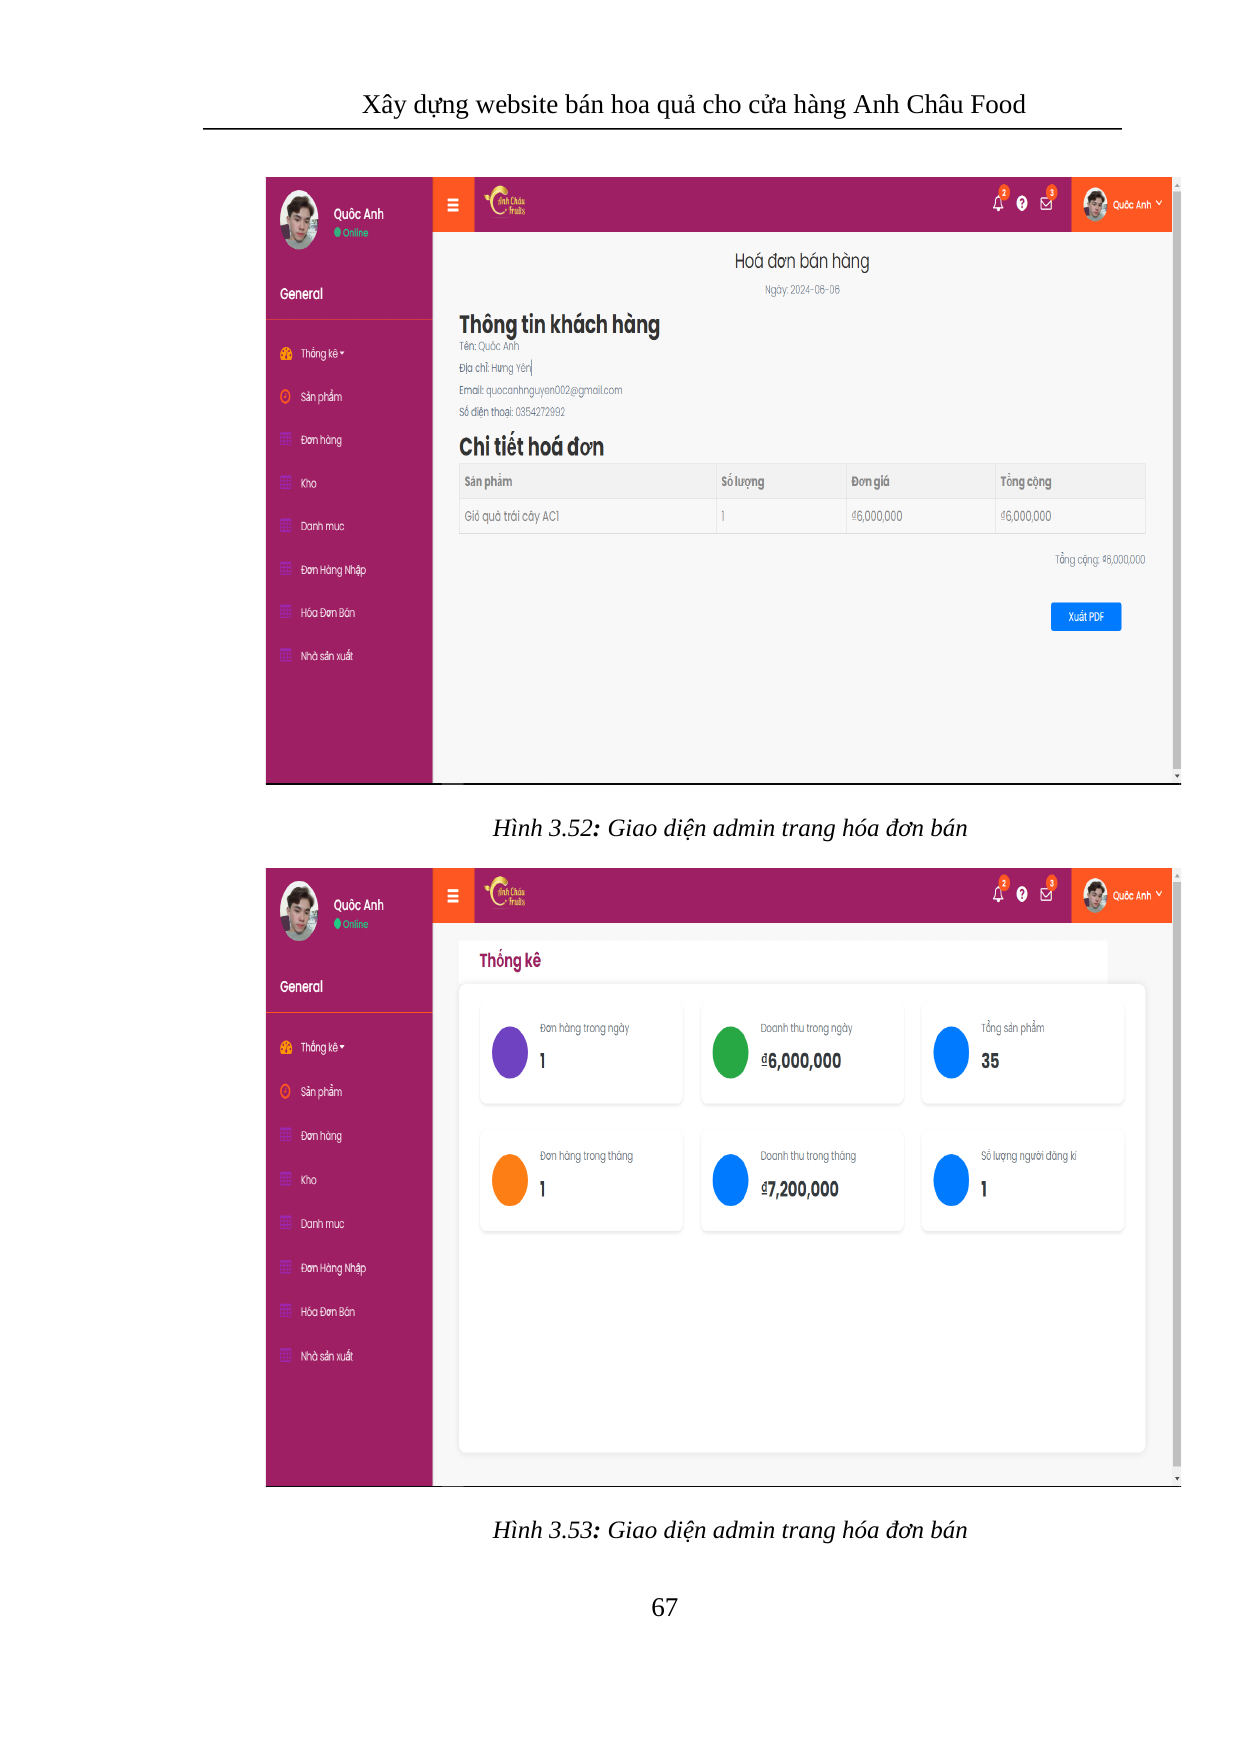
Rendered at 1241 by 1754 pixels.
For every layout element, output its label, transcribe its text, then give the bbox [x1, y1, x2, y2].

text Hình 3.52: Giao diện admin trang hóa đơn bán [282, 813, 1122, 841]
text Hình 3.53: Giao diện admin trang hóa đơn bán [282, 1515, 1122, 1544]
picture [265, 177, 1182, 785]
picture [265, 868, 1182, 1487]
